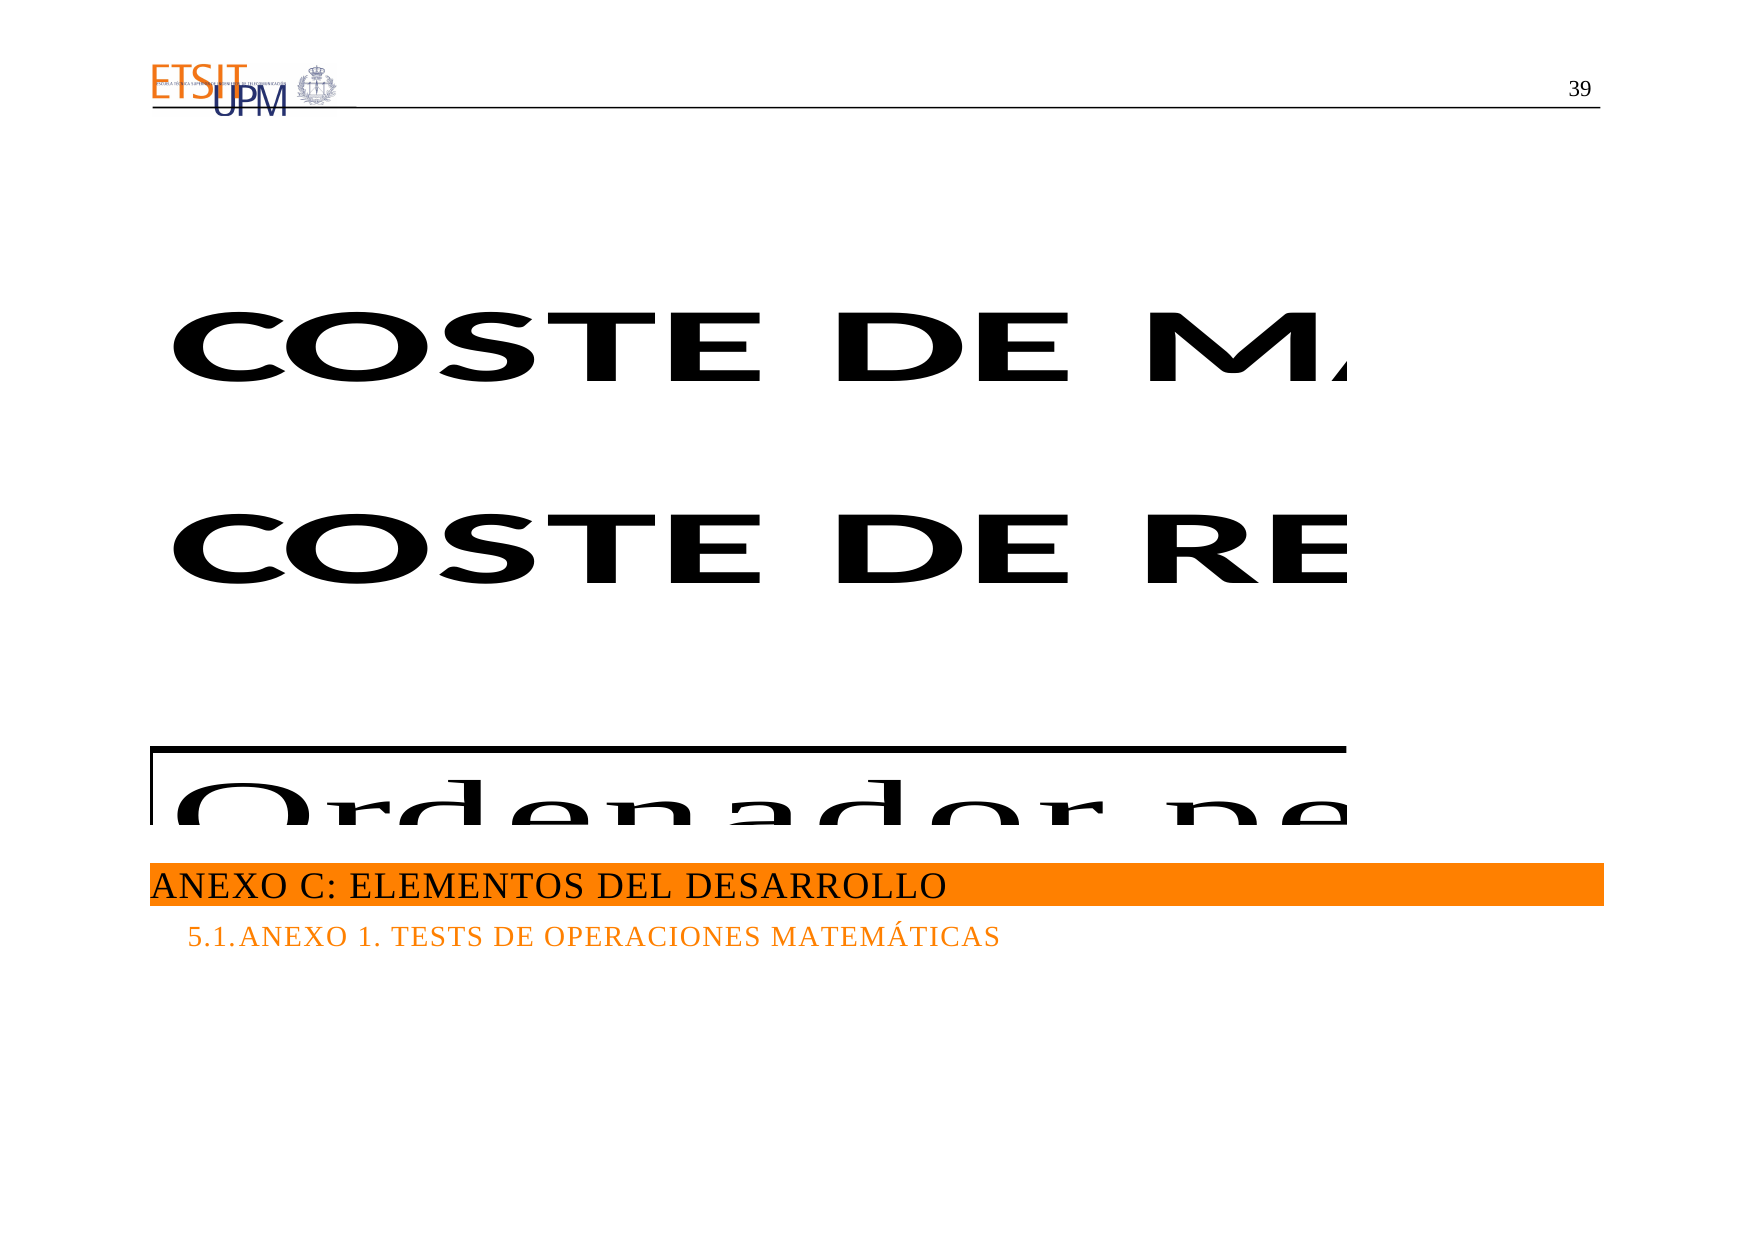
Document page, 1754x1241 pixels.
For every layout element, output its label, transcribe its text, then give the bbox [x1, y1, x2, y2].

subtitle anexo C: Elementos del desarrollo [150, 863, 1604, 906]
picture [151, 63, 338, 117]
subtitle Anexo 1. Tests de Operaciones Matemáticas [187, 919, 1604, 952]
